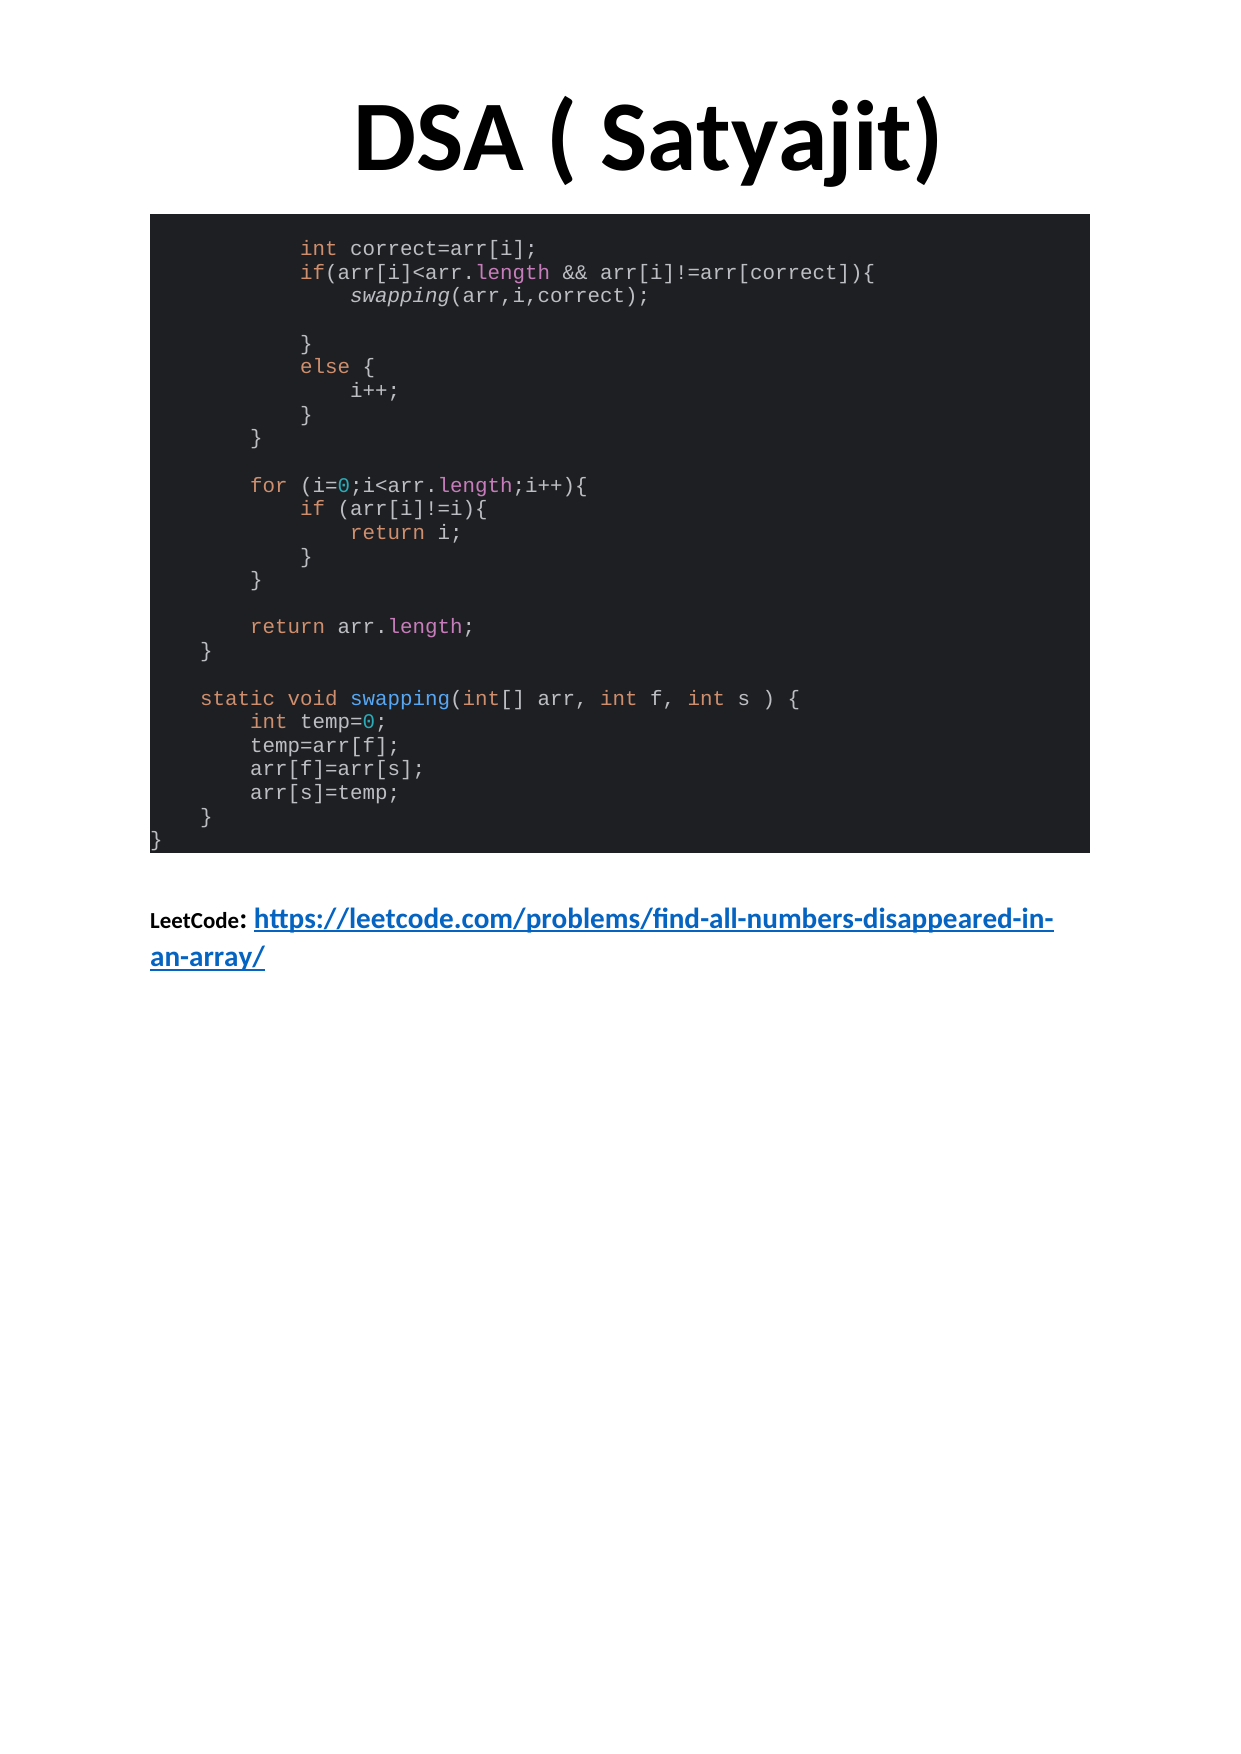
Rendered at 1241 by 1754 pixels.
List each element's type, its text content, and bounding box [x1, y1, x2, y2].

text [150, 214, 1090, 853]
text LeetCode: https://leetcode.com/problems/find-all-numbers-disappeared-in-an-array/ [150, 900, 1090, 974]
